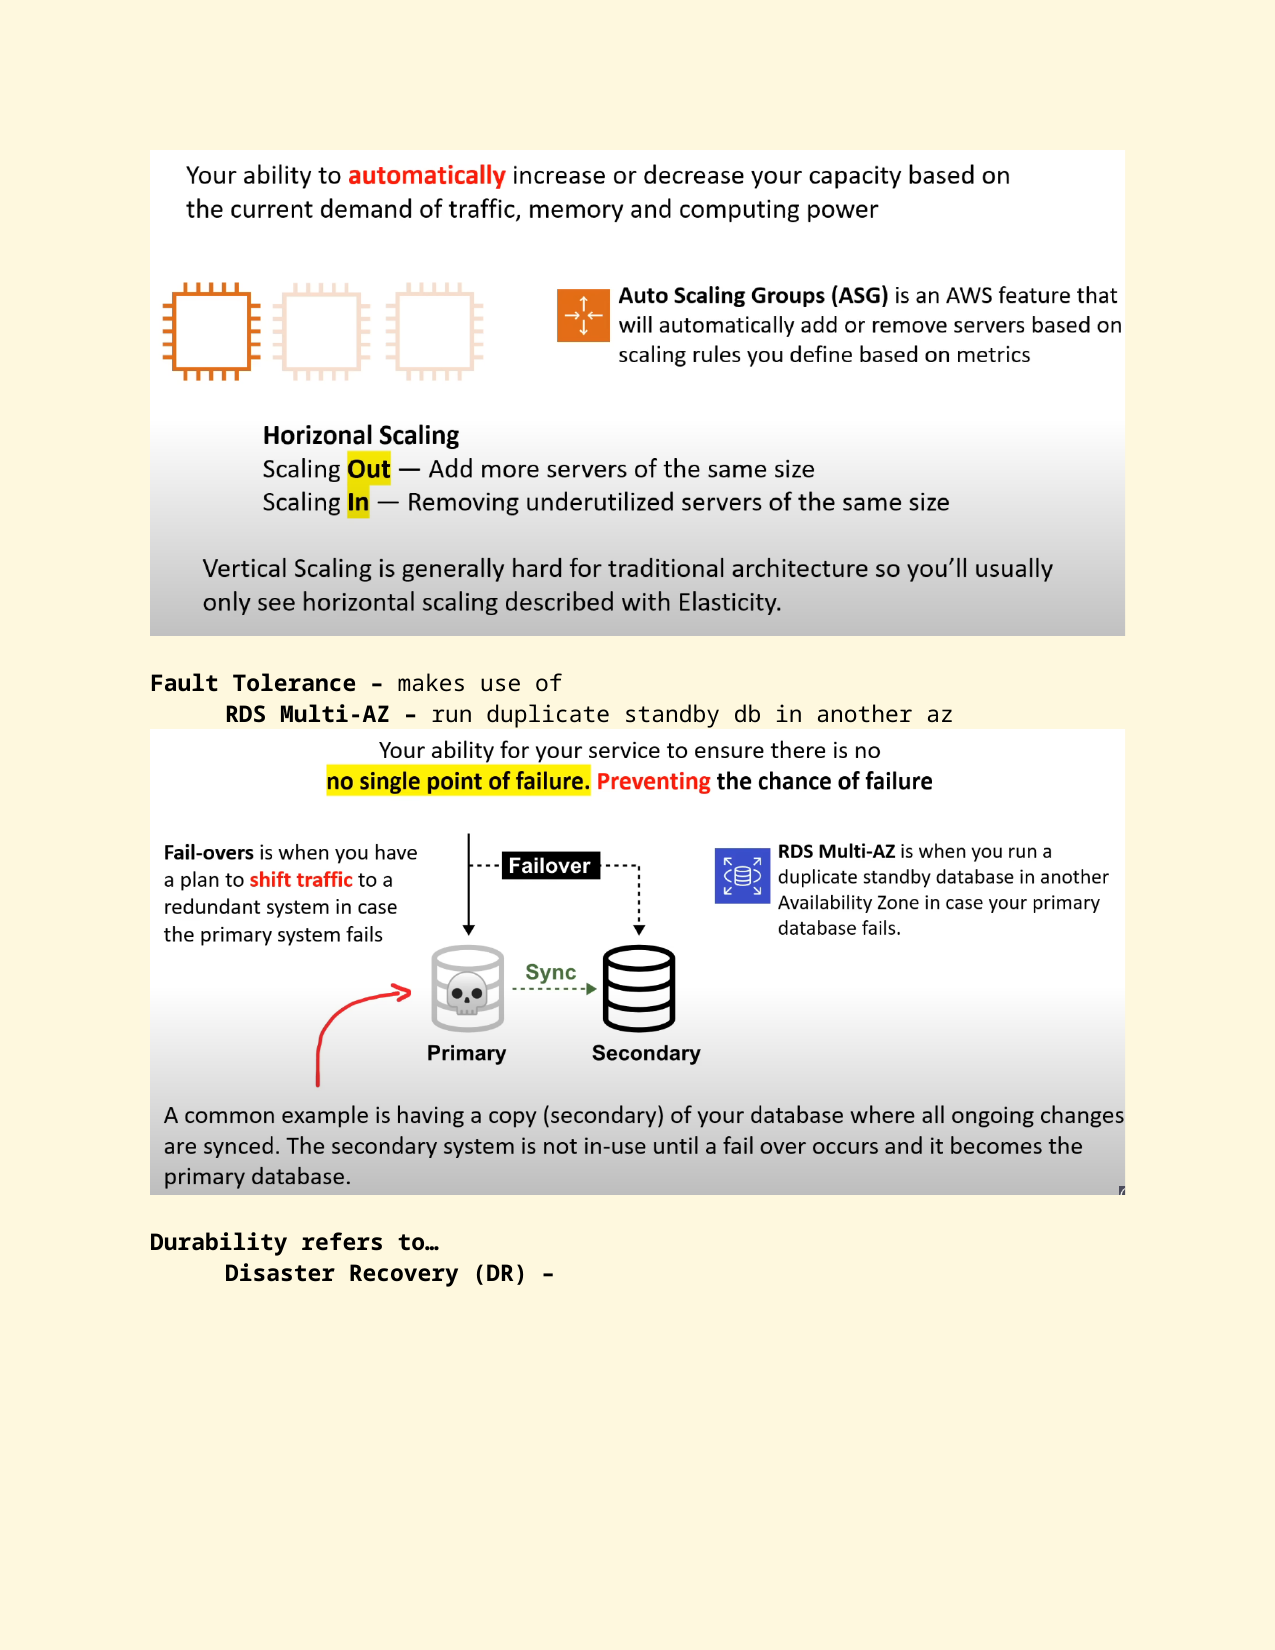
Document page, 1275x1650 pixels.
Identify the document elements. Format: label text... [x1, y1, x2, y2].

text Durability refers to… [150, 1226, 1125, 1257]
text Disaster Recovery (DR) – [150, 1257, 1125, 1288]
text RDS Multi-AZ – run duplicate standby db in another az [150, 698, 1125, 729]
text Fault Tolerance – makes use of [150, 667, 1125, 698]
picture [150, 729, 1125, 1195]
picture [150, 150, 1125, 636]
